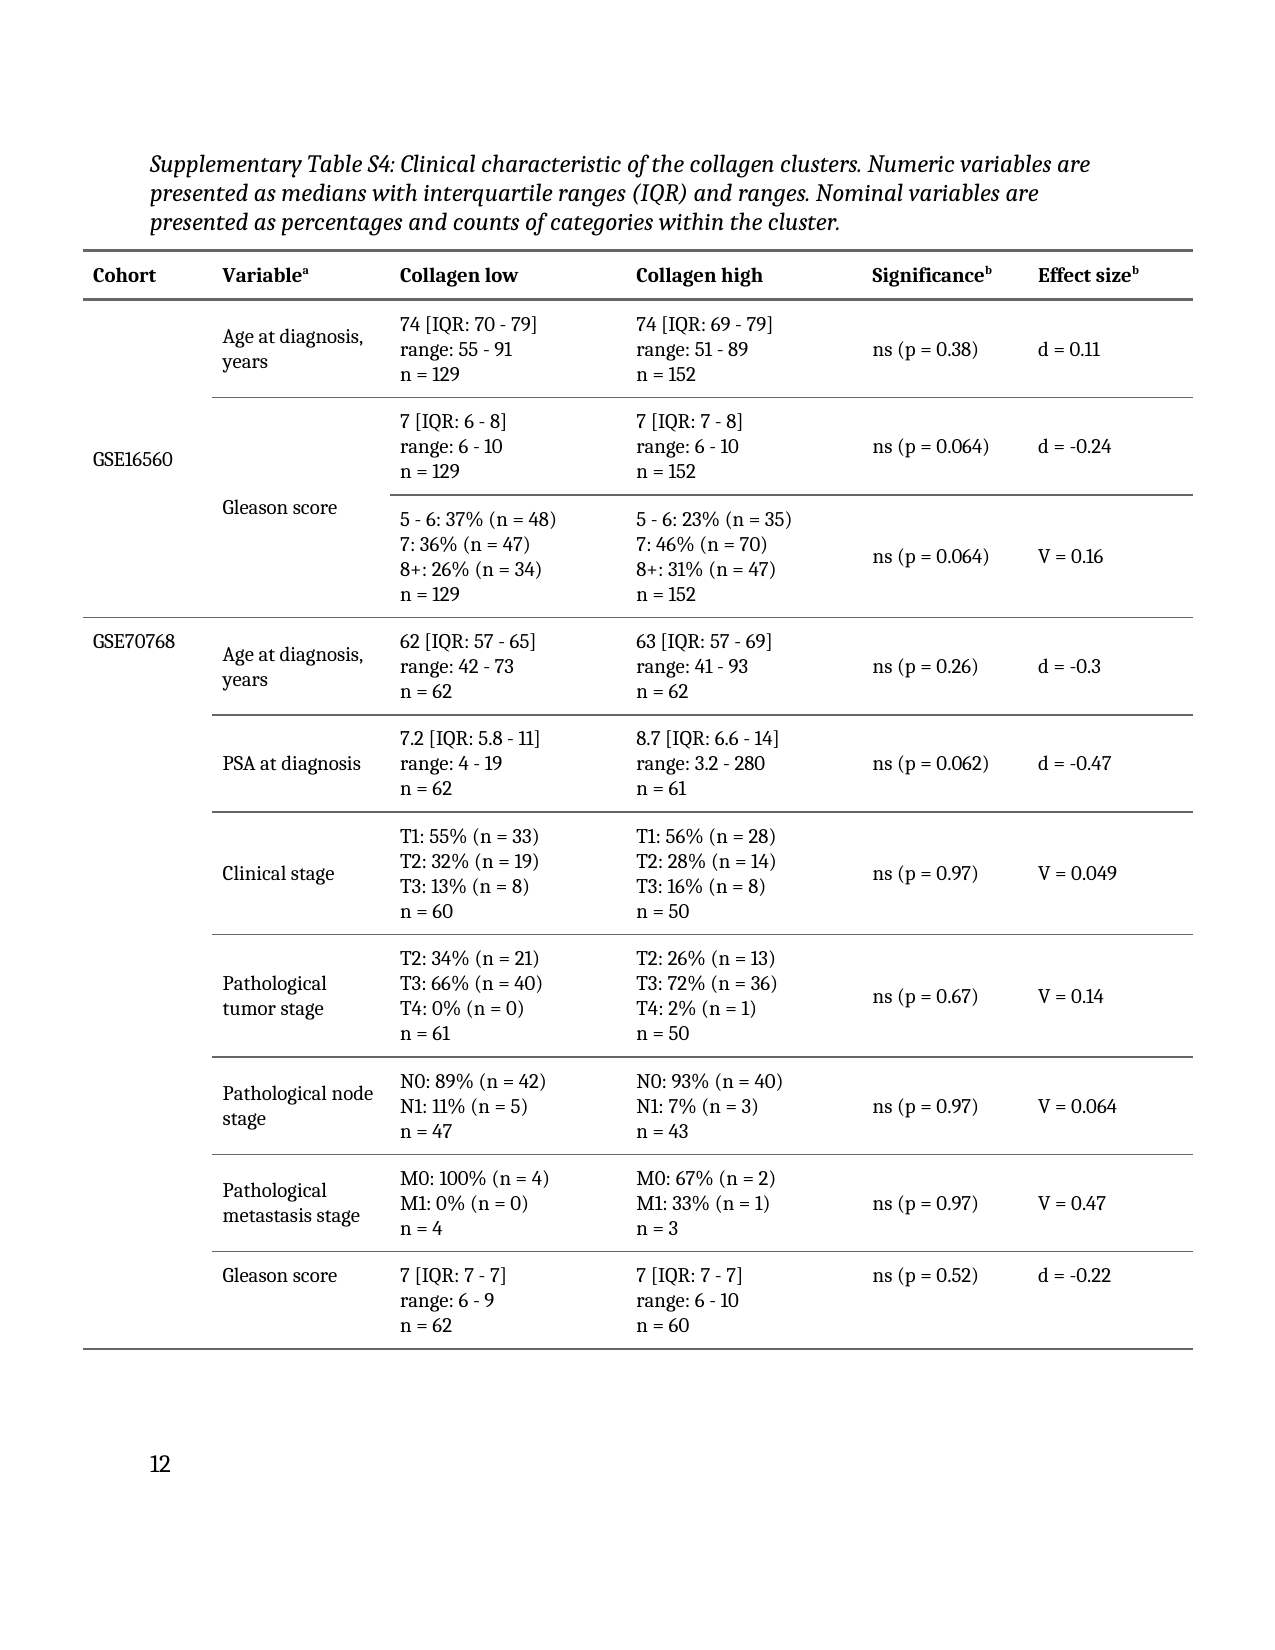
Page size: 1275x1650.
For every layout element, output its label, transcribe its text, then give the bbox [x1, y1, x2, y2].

table_cell ns (p = 0.064) [862, 398, 1027, 494]
table_cell V = 0.14 [1028, 935, 1193, 1056]
table_cell 62 [IQR: 57 - 65] range: 42 - 73 n = 62 [390, 618, 626, 714]
table_cell T1: 56% (n = 28) T2: 28% (n = 14) T3: 16% (n = 8) n = 50 [626, 813, 862, 934]
table_cell 8.7 [IQR: 6.6 - 14] range: 3.2 - 280 n = 61 [626, 716, 862, 811]
table_header Collagen high [626, 252, 862, 298]
table_cell M0: 67% (n = 2) M1: 33% (n = 1) n = 3 [626, 1155, 862, 1251]
table_cell Age at diagnosis, years [212, 301, 389, 397]
table_cell V = 0.064 [1028, 1058, 1193, 1153]
table_cell T1: 55% (n = 33) T2: 32% (n = 19) T3: 13% (n = 8) n = 60 [390, 813, 626, 934]
table_cell d = 0.11 [1028, 301, 1193, 397]
table_cell ns (p = 0.97) [862, 813, 1027, 934]
table_cell T2: 34% (n = 21) T3: 66% (n = 40) T4: 0% (n = 0) n = 61 [390, 935, 626, 1056]
table_cell PSA at diagnosis [212, 716, 389, 811]
table_cell 5 - 6: 37% (n = 48) 7: 36% (n = 47) 8+: 26% (n = 34) n = 129 [390, 496, 626, 616]
table_cell ns (p = 0.062) [862, 716, 1027, 811]
table_cell ns (p = 0.67) [862, 935, 1027, 1056]
table_cell GSE70768 [83, 618, 212, 1348]
table_cell 74 [IQR: 70 - 79] range: 55 - 91 n = 129 [390, 301, 626, 397]
table_cell 7 [IQR: 7 - 8] range: 6 - 10 n = 152 [626, 398, 862, 494]
table_cell ns (p = 0.26) [862, 618, 1027, 714]
table_cell ns (p = 0.97) [862, 1058, 1027, 1153]
table_cell ns (p = 0.52) [862, 1252, 1027, 1348]
table_cell 7 [IQR: 6 - 8] range: 6 - 10 n = 129 [390, 398, 626, 494]
table_header Collagen low [390, 252, 626, 298]
table_header Significanceb [862, 252, 1027, 298]
table_cell T2: 26% (n = 13) T3: 72% (n = 36) T4: 2% (n = 1) n = 50 [626, 935, 862, 1056]
table_cell Age at diagnosis, years [212, 618, 389, 714]
table_cell N0: 89% (n = 42) N1: 11% (n = 5) n = 47 [390, 1058, 626, 1153]
table_cell Pathological node stage [212, 1058, 389, 1153]
table_cell d = -0.22 [1028, 1252, 1193, 1348]
table_cell d = -0.24 [1028, 398, 1193, 494]
table_cell 7 [IQR: 7 - 7] range: 6 - 10 n = 60 [626, 1252, 862, 1348]
table_cell Gleason score [212, 398, 389, 616]
table_cell 74 [IQR: 69 - 79] range: 51 - 89 n = 152 [626, 301, 862, 397]
table_header Cohort [83, 252, 212, 298]
table_header Effect sizeb [1028, 252, 1193, 298]
table_header Variablea [212, 252, 389, 298]
table_cell V = 0.47 [1028, 1155, 1193, 1251]
table_cell d = -0.47 [1028, 716, 1193, 811]
table_cell 5 - 6: 23% (n = 35) 7: 46% (n = 70) 8+: 31% (n = 47) n = 152 [626, 496, 862, 616]
table_cell Gleason score [212, 1252, 389, 1348]
table_cell ns (p = 0.97) [862, 1155, 1027, 1251]
table_cell 7 [IQR: 7 - 7] range: 6 - 9 n = 62 [390, 1252, 626, 1348]
table_cell 63 [IQR: 57 - 69] range: 41 - 93 n = 62 [626, 618, 862, 714]
table_cell V = 0.16 [1028, 496, 1193, 616]
table_cell ns (p = 0.38) [862, 301, 1027, 397]
table_cell N0: 93% (n = 40) N1: 7% (n = 3) n = 43 [626, 1058, 862, 1153]
table_cell Pathological tumor stage [212, 935, 389, 1056]
table_cell d = -0.3 [1028, 618, 1193, 714]
table_cell Pathological metastasis stage [212, 1155, 389, 1251]
table_cell GSE16560 [83, 301, 212, 616]
table_cell ns (p = 0.064) [862, 496, 1027, 616]
text Supplementary Table S4: Clinical characteristic of the collagen clusters. Numeric variables are presented as medians with interquartile ranges (IQR) and ranges. Nominal variables are presented as percentages and counts of categories within the cluster. [150, 150, 1125, 236]
table_cell 7.2 [IQR: 5.8 - 11] range: 4 - 19 n = 62 [390, 716, 626, 811]
table_cell V = 0.049 [1028, 813, 1193, 934]
table_cell Clinical stage [212, 813, 389, 934]
table_cell M0: 100% (n = 4) M1: 0% (n = 0) n = 4 [390, 1155, 626, 1251]
